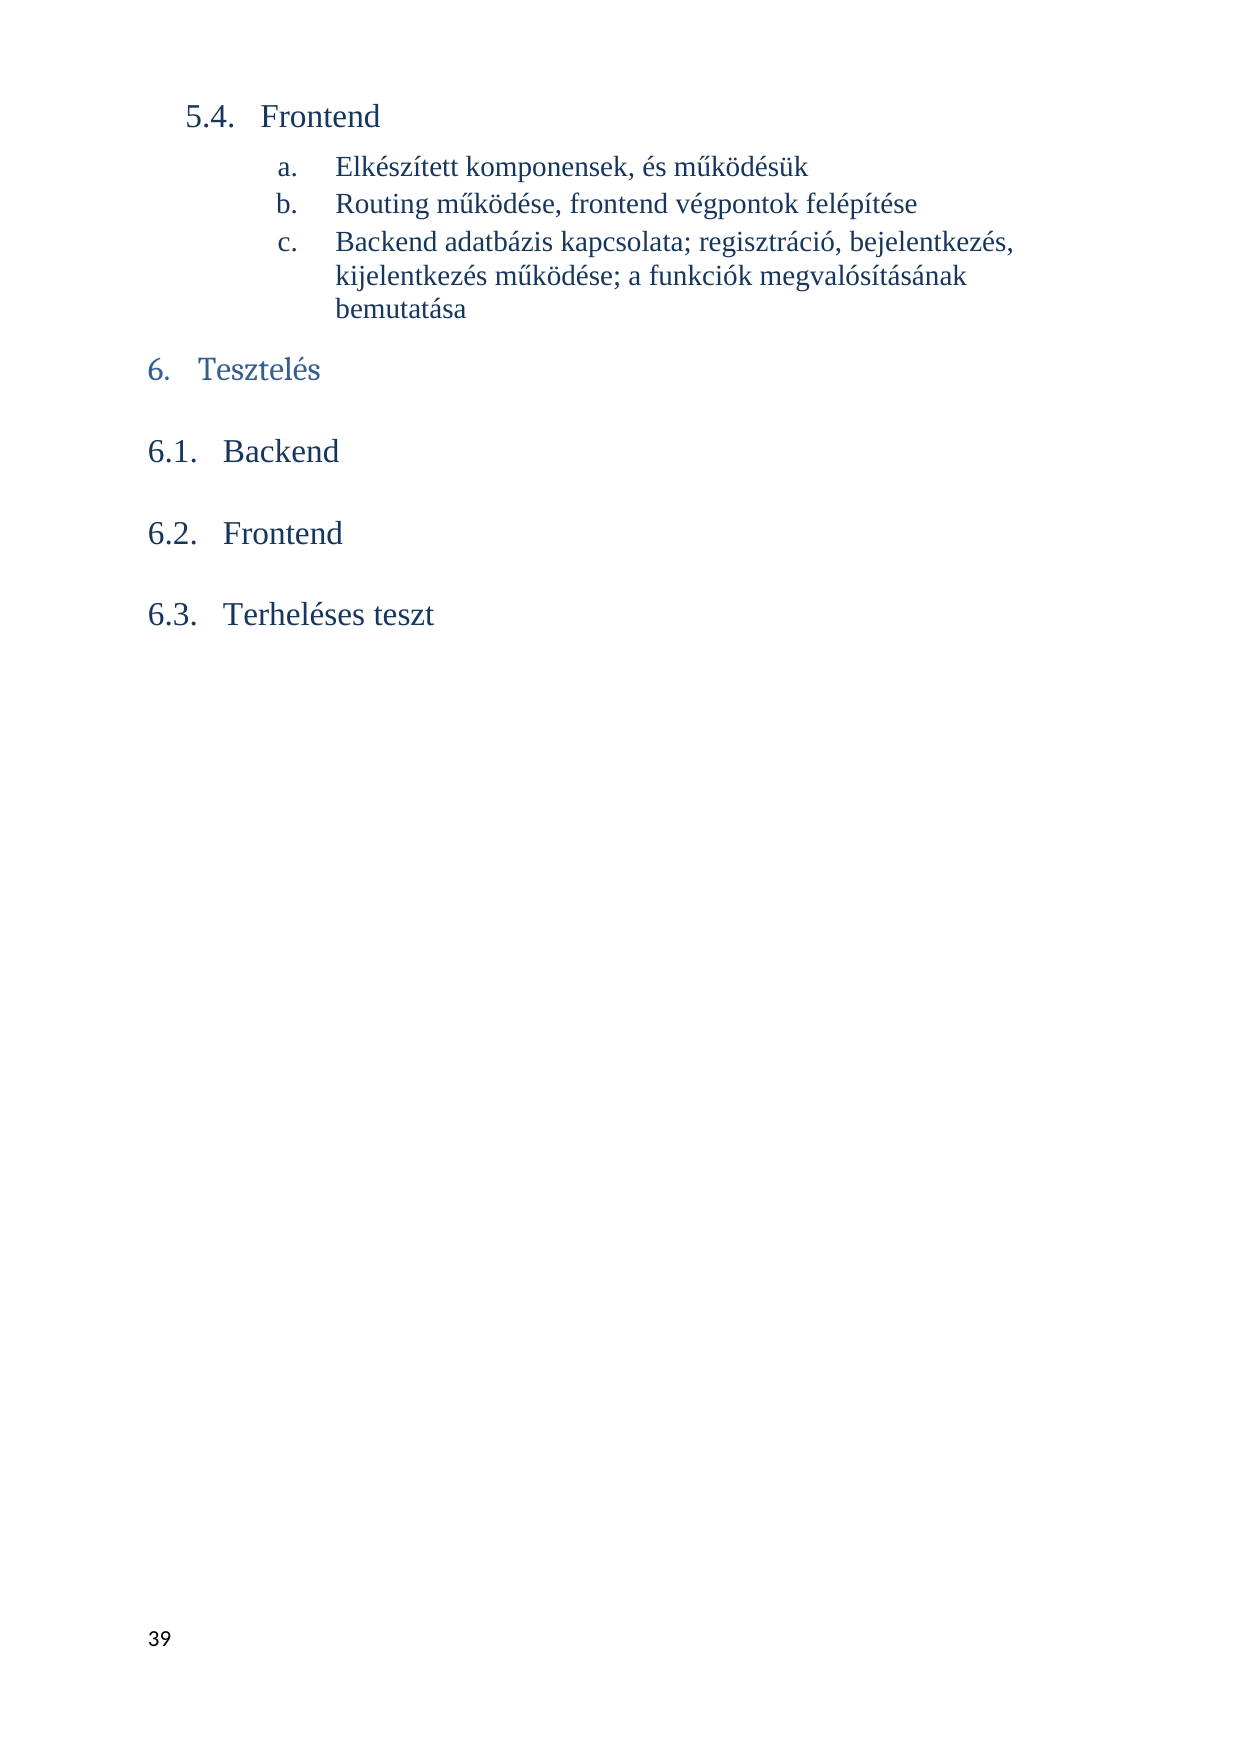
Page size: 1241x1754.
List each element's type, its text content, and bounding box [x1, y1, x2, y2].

subtitle Frontend [148, 513, 1093, 551]
subtitle Terheléses teszt [148, 595, 1093, 633]
subtitle Backend [148, 432, 1093, 470]
subtitle Frontend [185, 97, 1093, 135]
subtitle Routing működése, frontend végpontok felépítése [298, 187, 1093, 220]
subtitle Backend adatbázis kapcsolata; regisztráció, bejelentkezés, kijelentkezés működése; a funkciók megvalósításának bemutatása [298, 224, 1093, 325]
subtitle Elkészített komponensek, és működésük [298, 149, 1093, 182]
subtitle Tesztelés [148, 350, 1093, 388]
